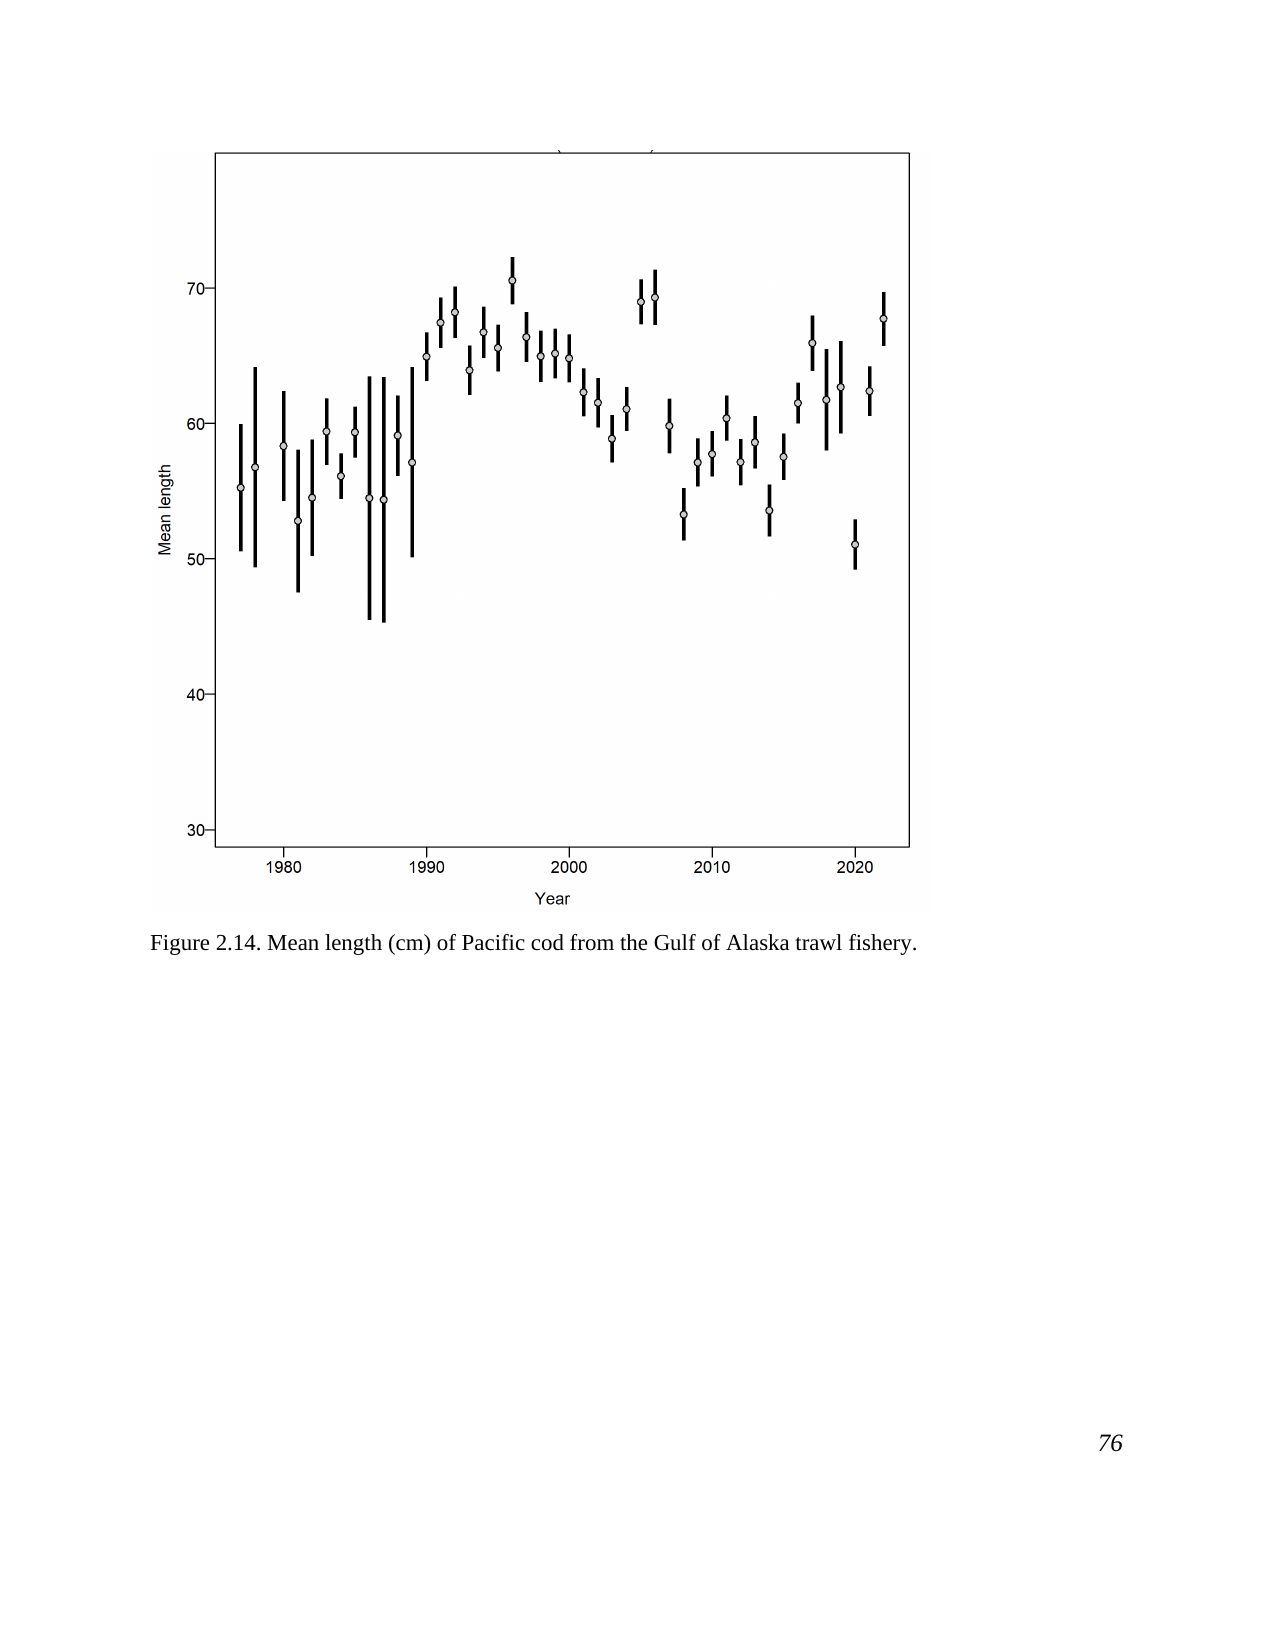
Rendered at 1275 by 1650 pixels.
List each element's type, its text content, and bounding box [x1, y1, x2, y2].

picture [150, 150, 931, 912]
text Figure 2.14. Mean length (cm) of Pacific cod from the Gulf of Alaska trawl fishery. [150, 929, 1125, 955]
